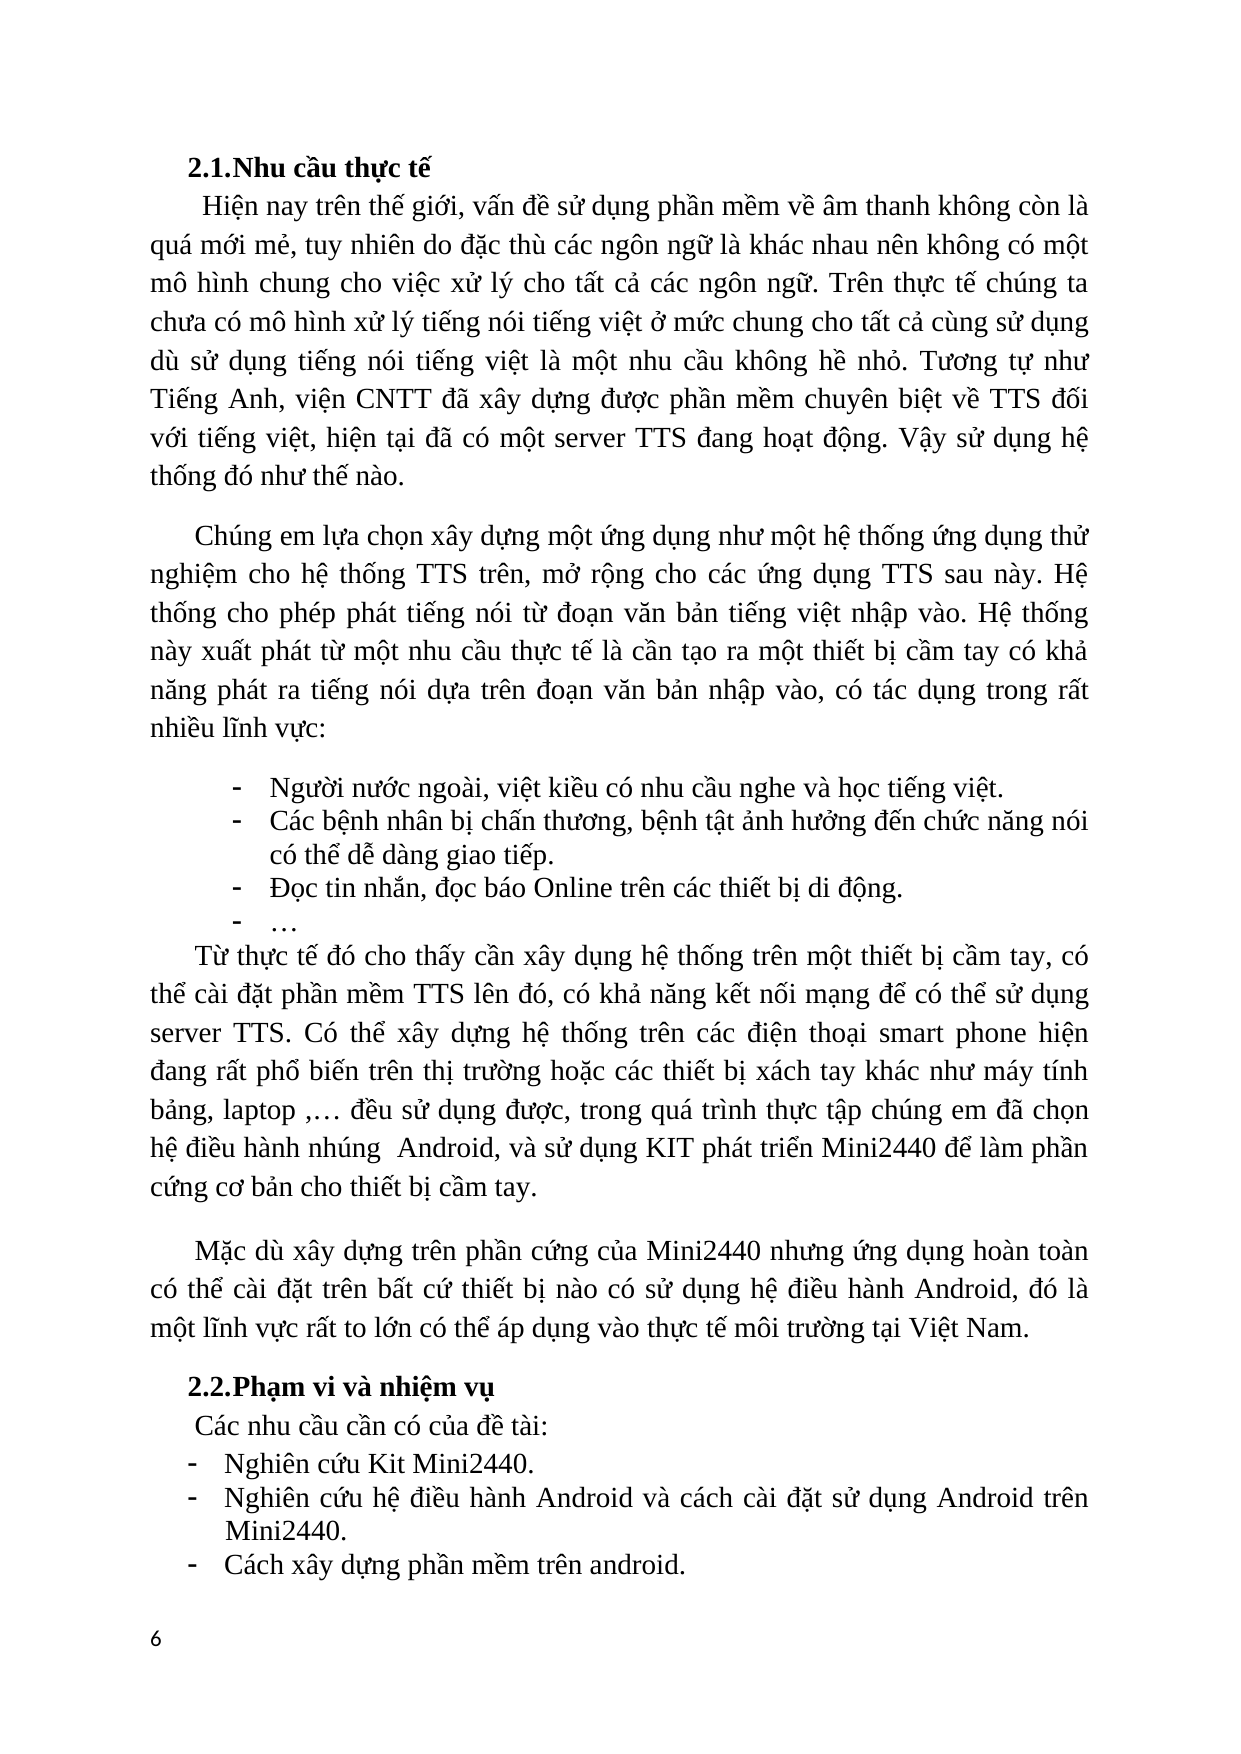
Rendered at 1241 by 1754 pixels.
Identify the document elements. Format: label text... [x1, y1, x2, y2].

list Cách xây dựng phần mềm trên android. [187, 1547, 1090, 1581]
text Các nhu cầu cần có của đề tài: [150, 1408, 1090, 1441]
text Mặc dù xây dựng trên phần cứng của Mini2440 nhưng ứng dụng hoàn toàn có thể cài đặt trên bất cứ thiết bị nào có sử dụng hệ điều hành Android, đó là một lĩnh vực rất to lớn có thể áp dụng vào thực tế môi trường tại Việt Nam. [150, 1233, 1090, 1343]
list … [232, 904, 1090, 938]
list Đọc tin nhắn, đọc báo Online trên các thiết bị di động. [232, 871, 1090, 904]
text Chúng em lựa chọn xây dựng một ứng dụng như một hệ thống ứng dụng thử nghiệm cho hệ thống TTS trên, mở rộng cho các ứng dụng TTS sau này. Hệ thống cho phép phát tiếng nói từ đoạn văn bản tiếng việt nhập vào. Hệ thống này xuất phát từ một nhu cầu thực tế là cần tạo ra một thiết bị cầm tay có khả năng phát ra tiếng nói dựa trên đoạn văn bản nhập vào, có tác dụng trong rất nhiều lĩnh vực: [150, 518, 1090, 744]
list Nghiên cứu Kit Mini2440. [187, 1446, 1090, 1480]
list Nhu cầu thực tế [187, 150, 1090, 183]
list Nghiên cứu hệ điều hành Android và cách cài đặt sử dụng Android trên Mini2440. [187, 1480, 1090, 1547]
list Người nước ngoài, việt kiều có nhu cầu nghe và học tiếng việt. [232, 770, 1090, 803]
list Các bệnh nhân bị chấn thương, bệnh tật ảnh hưởng đến chức năng nói có thể dễ dàng giao tiếp. [232, 803, 1090, 871]
text Hiện nay trên thế giới, vấn đề sử dụng phần mềm về âm thanh không còn là quá mới mẻ, tuy nhiên do đặc thù các ngôn ngữ là khác nhau nên không có một mô hình chung cho việc xử lý cho tất cả các ngôn ngữ. Trên thực tế chúng ta chưa có mô hình xử lý tiếng nói tiếng việt ở mức chung cho tất cả cùng sử dụng dù sử dụng tiếng nói tiếng việt là một nhu cầu không hề nhỏ. Tương tự như Tiếng Anh, viện CNTT đã xây dựng được phần mềm chuyên biệt về TTS đối với tiếng việt, hiện tại đã có một server TTS đang hoạt động. Vậy sử dụng hệ thống đó như thế nào. [150, 188, 1090, 492]
list Phạm vi và nhiệm vụ [187, 1369, 1090, 1403]
text Từ thực tế đó cho thấy cần xây dụng hệ thống trên một thiết bị cầm tay, có thể cài đặt phần mềm TTS lên đó, có khả năng kết nối mạng để có thể sử dụng server TTS. Có thể xây dựng hệ thống trên các điện thoại smart phone hiện đang rất phổ biến trên thị trường hoặc các thiết bị xách tay khác như máy tính bảng, laptop ,… đều sử dụng được, trong quá trình thực tập chúng em đã chọn hệ điều hành nhúng Android, và sử dụng KIT phát triển Mini2440 để làm phần cứng cơ bản cho thiết bị cầm tay. [150, 938, 1090, 1203]
